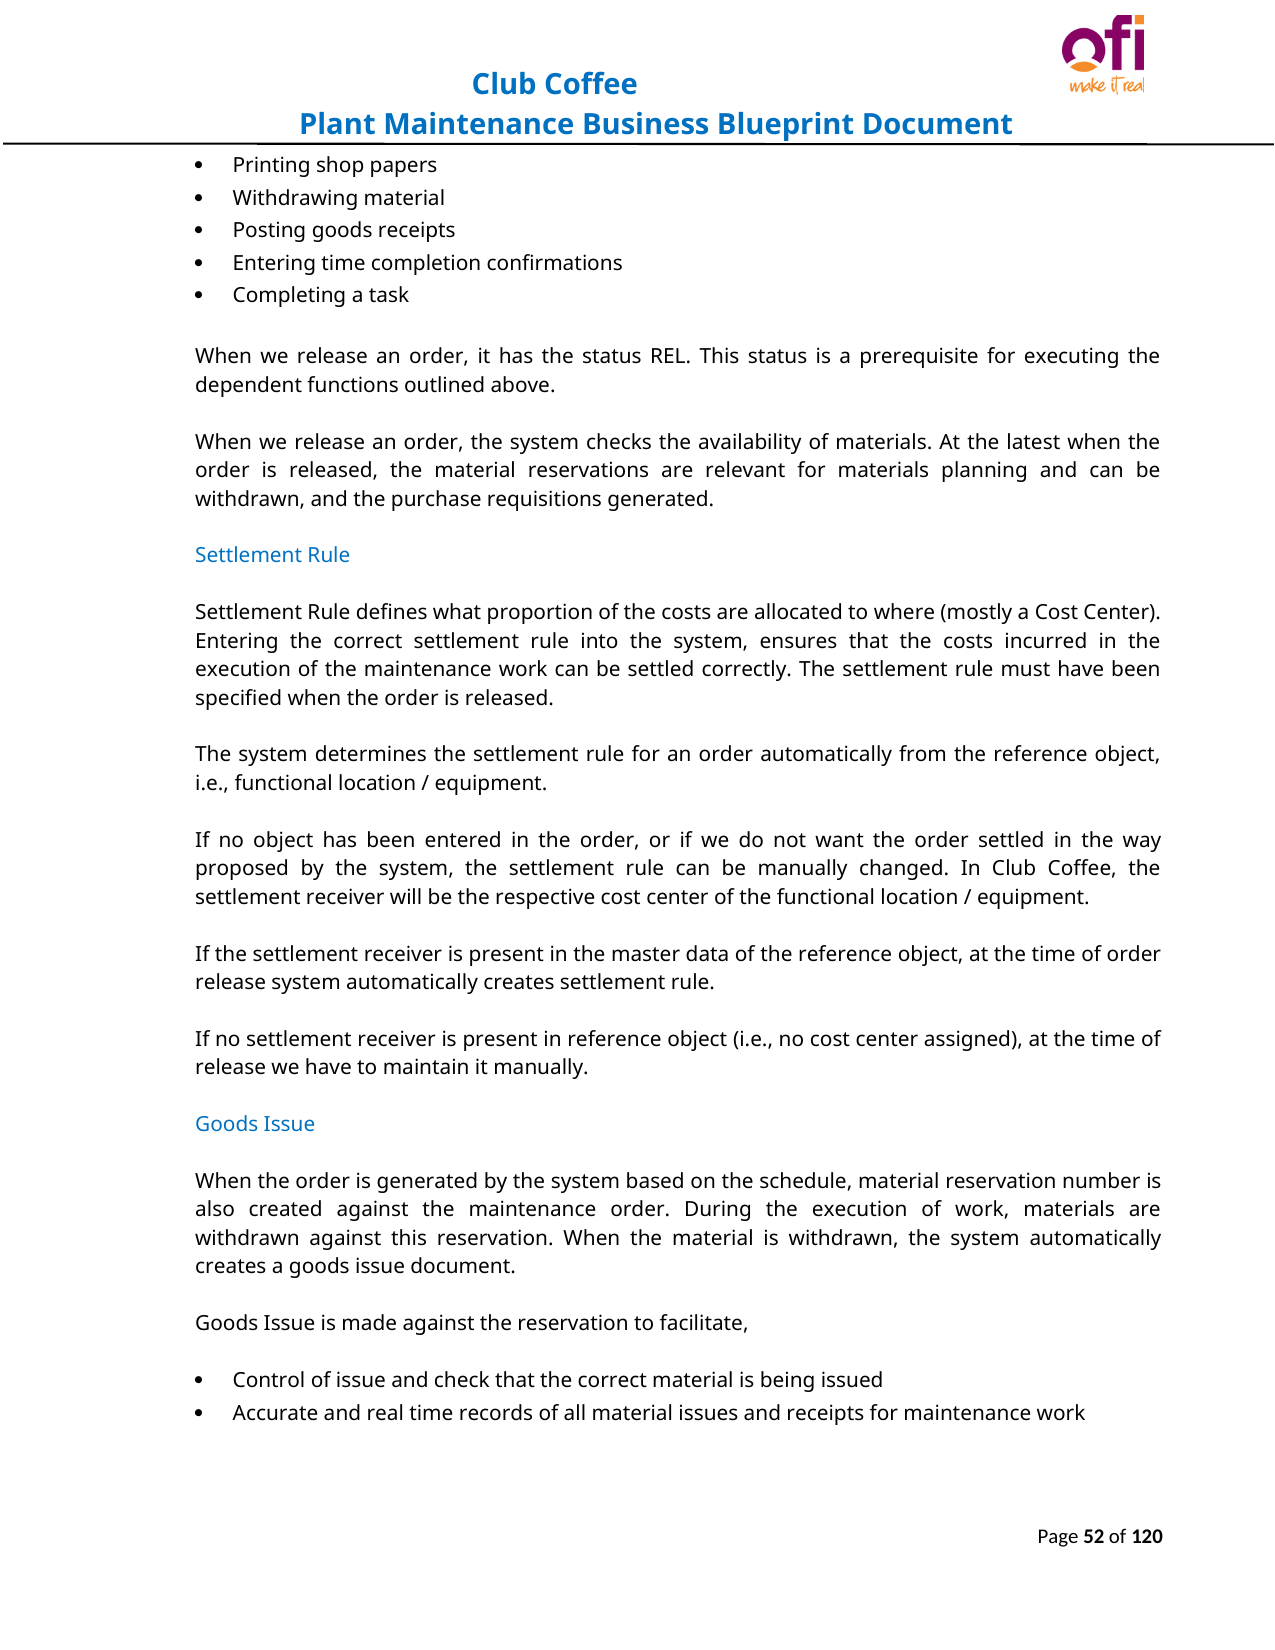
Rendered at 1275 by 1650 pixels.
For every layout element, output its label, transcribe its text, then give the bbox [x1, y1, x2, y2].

list Posting goods receipts [195, 215, 1162, 244]
text Goods Issue [195, 1109, 1162, 1138]
list Withdrawing material [195, 183, 1162, 211]
list Completing a task [195, 280, 1162, 309]
text Goods Issue is made against the reservation to facilitate, [195, 1308, 1162, 1337]
text If no settlement receiver is present in reference object (i.e., no cost center assigned), at the time of release we have to maintain it manually. [195, 1024, 1162, 1081]
list Accurate and real time records of all material issues and receipts for maintenance work [195, 1398, 1162, 1426]
text When the order is generated by the system based on the schedule, material reservation number is also created against the maintenance order. During the execution of work, materials are withdrawn against this reservation. When the material is withdrawn, the system automatically creates a goods issue document. [195, 1166, 1162, 1280]
text If no object has been entered in the order, or if we do not want the order settled in the way proposed by the system, the settlement rule can be manually changed. In Club Coffee, the settlement receiver will be the respective cost center of the functional location / equipment. [195, 825, 1162, 910]
text Settlement Rule [195, 541, 1162, 569]
list Printing shop papers [195, 150, 1162, 178]
list Entering time completion confirmations [195, 248, 1162, 276]
text When we release an order, the system checks the availability of materials. At the latest when the order is released, the material reservations are relevant for materials planning and can be withdrawn, and the purchase requisitions generated. [195, 427, 1162, 512]
picture [1061, 15, 1144, 95]
text Settlement Rule defines what proportion of the costs are allocated to where (mostly a Cost Center). Entering the correct settlement rule into the system, ensures that the costs incurred in the execution of the maintenance work can be settled correctly. The settlement rule must have been specified when the order is released. [195, 597, 1162, 711]
text If the settlement receiver is present in the master data of the reference object, at the time of order release system automatically creates settlement rule. [195, 939, 1162, 996]
text The system determines the settlement rule for an order automatically from the reference object, i.e., functional location / equipment. [195, 739, 1162, 796]
text When we release an order, it has the status REL. This status is a prerequisite for executing the dependent functions outlined above. [195, 341, 1162, 398]
list Control of issue and check that the correct material is being issued [195, 1365, 1162, 1394]
